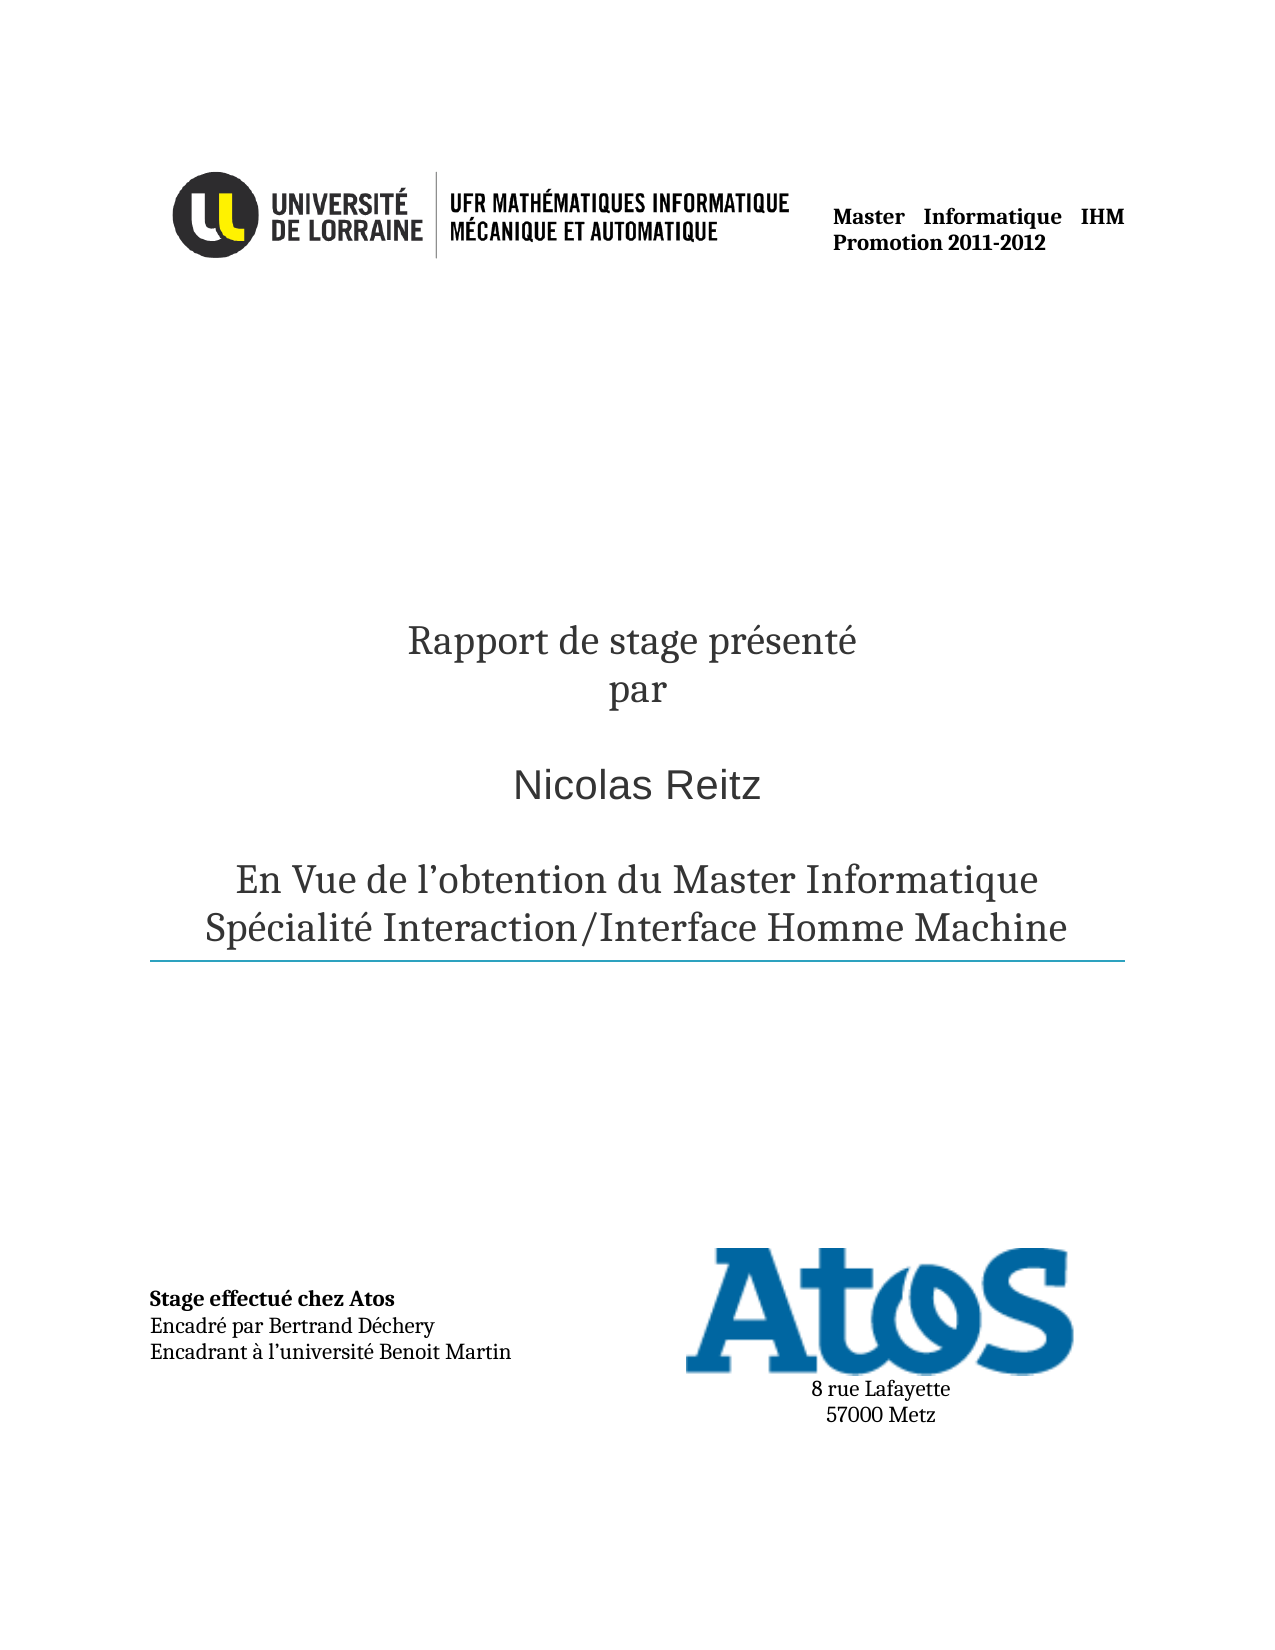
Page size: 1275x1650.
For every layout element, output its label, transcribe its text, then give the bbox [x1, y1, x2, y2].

table_header Master Informatique IHM Promotion 2011-2012 [822, 150, 1136, 310]
table_header 8 rue Lafayette 57000 Metz [634, 1249, 1128, 1429]
title Rapport de stage présenté par [150, 617, 1125, 712]
table_header Stage effectué chez Atos Encadré par Bertrand Déchery Encadrant à l’université Benoit Martin [139, 1249, 633, 1429]
title Nicolas Reitz [150, 760, 1125, 808]
picture [686, 1248, 1076, 1376]
title En Vue de l’obtention du Master Informatique [150, 856, 1125, 904]
picture [150, 150, 811, 284]
title Spécialité Interaction/Interface Homme Machine [150, 904, 1125, 960]
table_header [139, 150, 822, 310]
